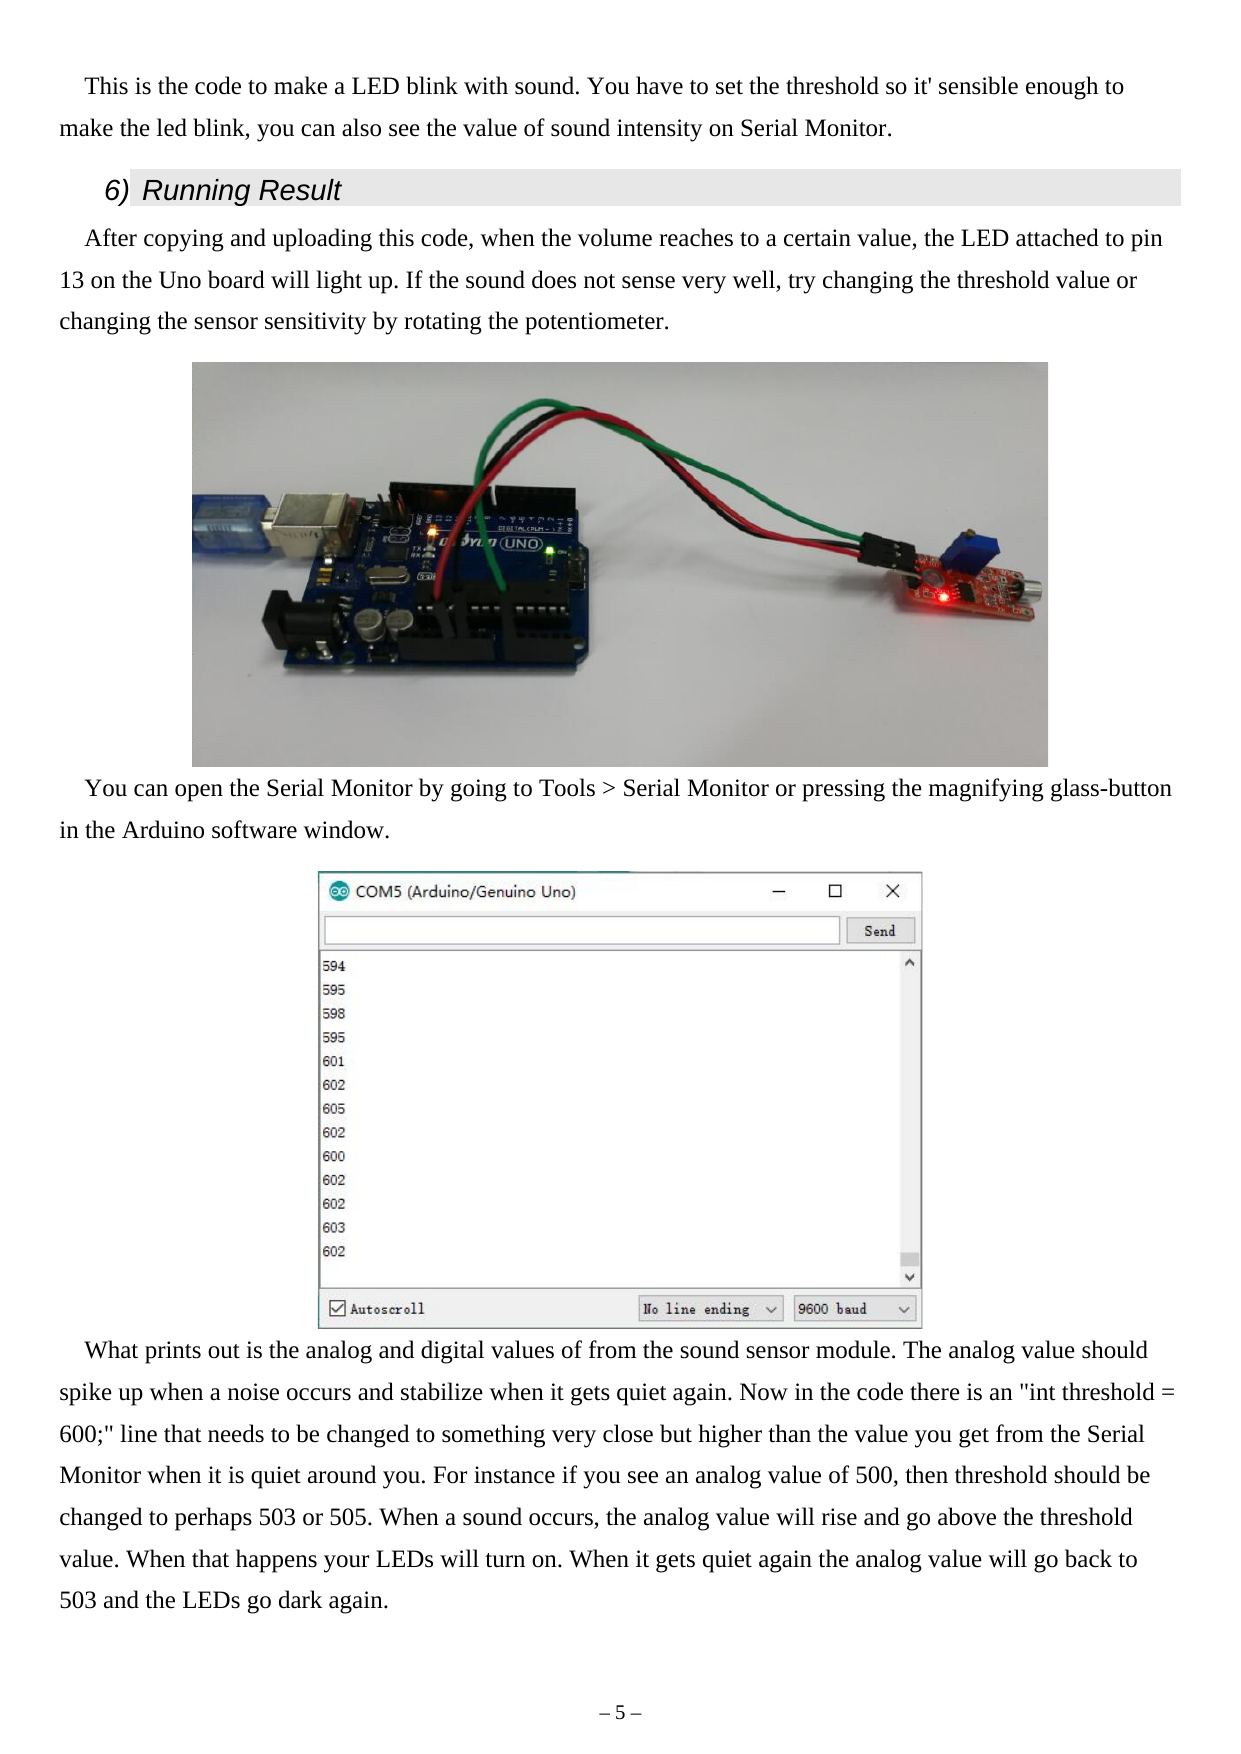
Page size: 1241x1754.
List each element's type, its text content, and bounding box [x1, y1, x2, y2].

text What prints out is the analog and digital values of from the sound sensor module. The analog value should spike up when a noise occurs and stabilize when it gets quiet again. Now in the code there is an "int threshold = 600;" line that needs to be changed to something very close but higher than the value you get from the Serial Monitor when it is quiet around you. For instance if you see an analog value of 500, then threshold should be changed to perhaps 503 or 505. When a sound occurs, the analog value will rise and go above the threshold value. When that happens your LEDs will turn on. When it gets quiet again the analog value will go back to 503 and the LEDs go dark again. [59, 1329, 1181, 1621]
text After copying and uploading this code, when the volume reaches to a certain value, the LED attached to pin 13 on the Uno board will light up. If the sound does not sense very well, try changing the threshold value or changing the sensor sensitivity by rotating the potentiometer. [59, 217, 1181, 342]
picture [317, 871, 923, 1329]
text You can open the Serial Monitor by going to Tools > Serial Monitor or pressing the magnifying glass-button in the Arduino software window. [59, 767, 1181, 850]
text This is the code to make a LED blink with sound. You have to set the threshold so it' sensible enough to make the led blink, you can also see the value of sound intensity on Serial Monitor. [59, 64, 1181, 148]
picture [192, 362, 1049, 767]
subtitle Running Result [130, 169, 1181, 206]
